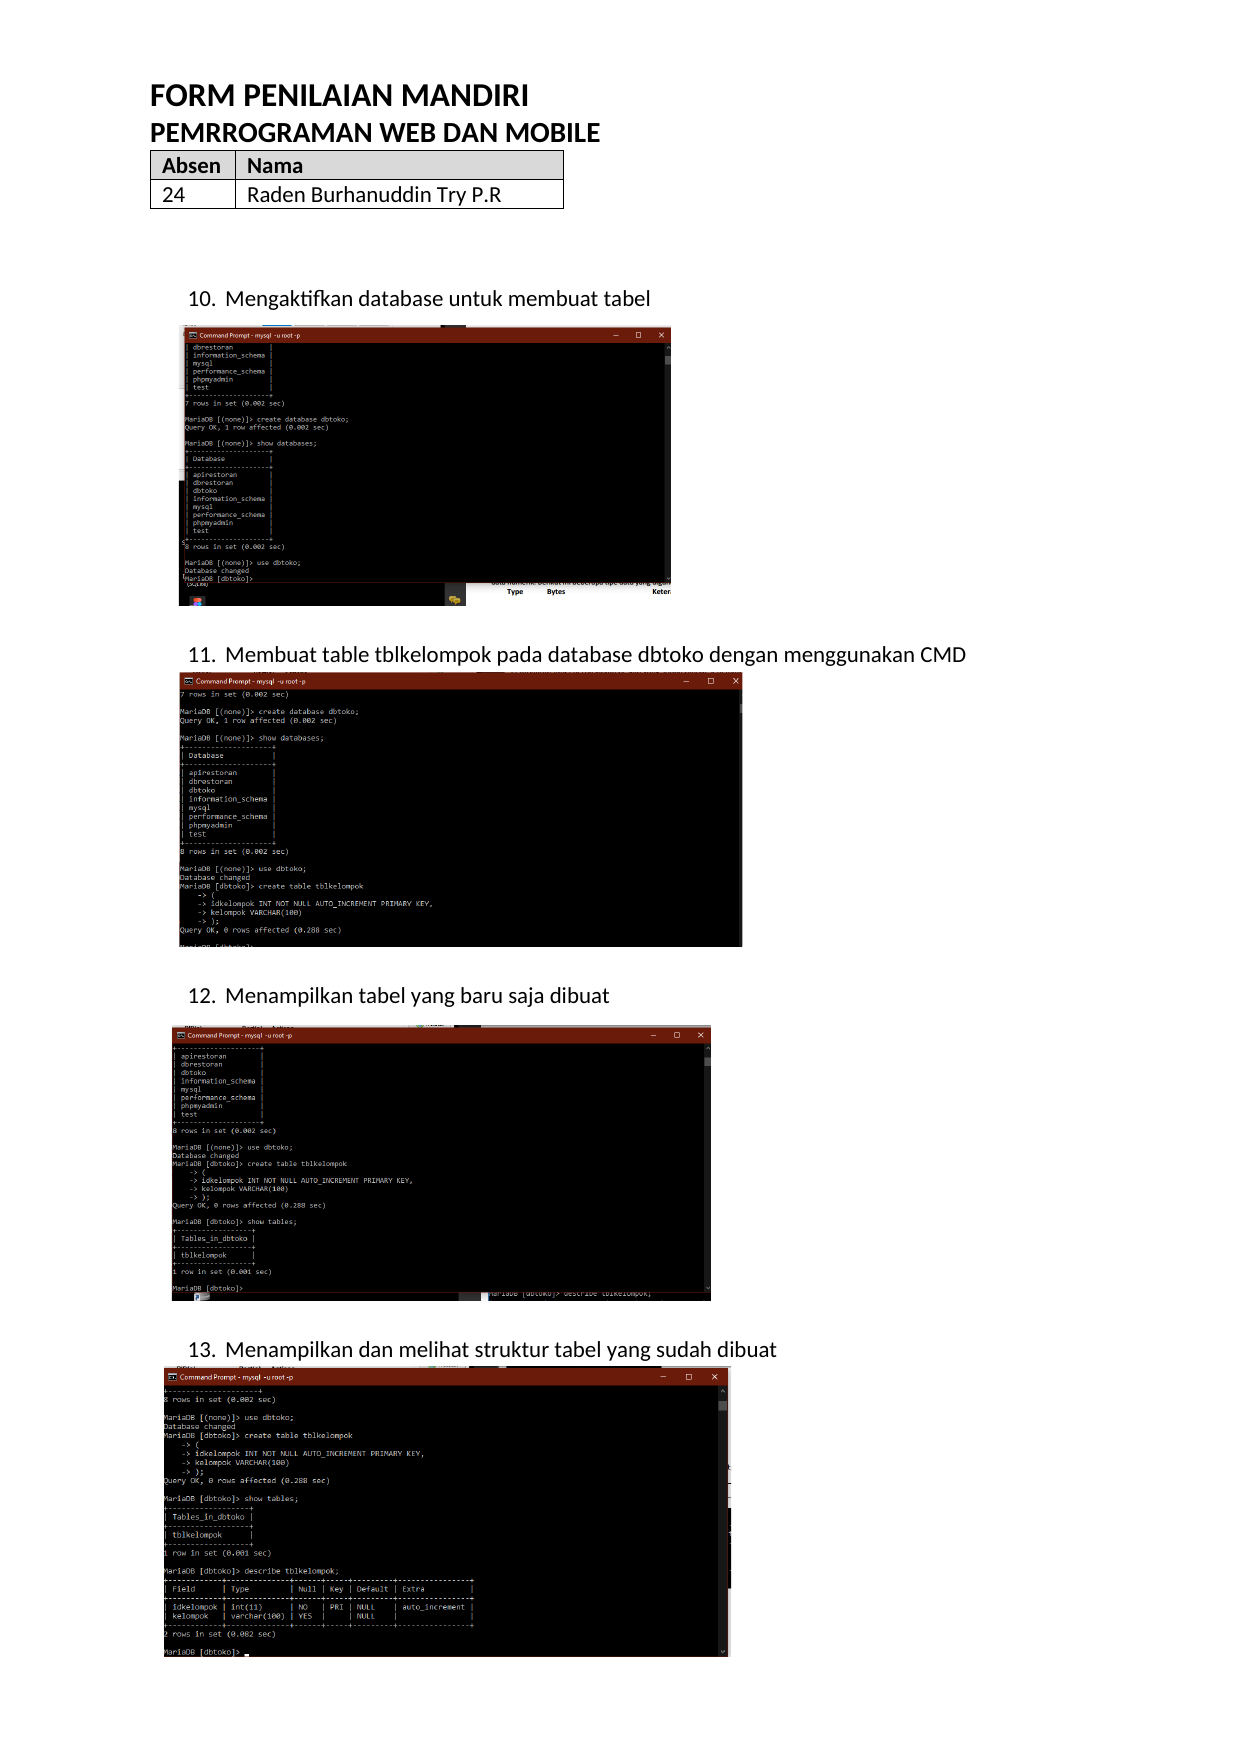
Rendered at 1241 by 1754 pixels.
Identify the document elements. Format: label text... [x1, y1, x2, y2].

picture [178, 325, 671, 606]
picture [171, 1025, 711, 1301]
list Menampilkan tabel yang baru saja dibuat [187, 982, 1090, 1009]
list Membuat table tblkelompok pada database dbtoko dengan menggunakan CMD [187, 640, 1090, 668]
list Menampilkan dan melihat struktur tabel yang sudah dibuat [187, 1336, 1090, 1363]
list Mengaktifkan database untuk membuat tabel [187, 284, 1090, 312]
picture [164, 1366, 732, 1657]
picture [179, 672, 743, 947]
